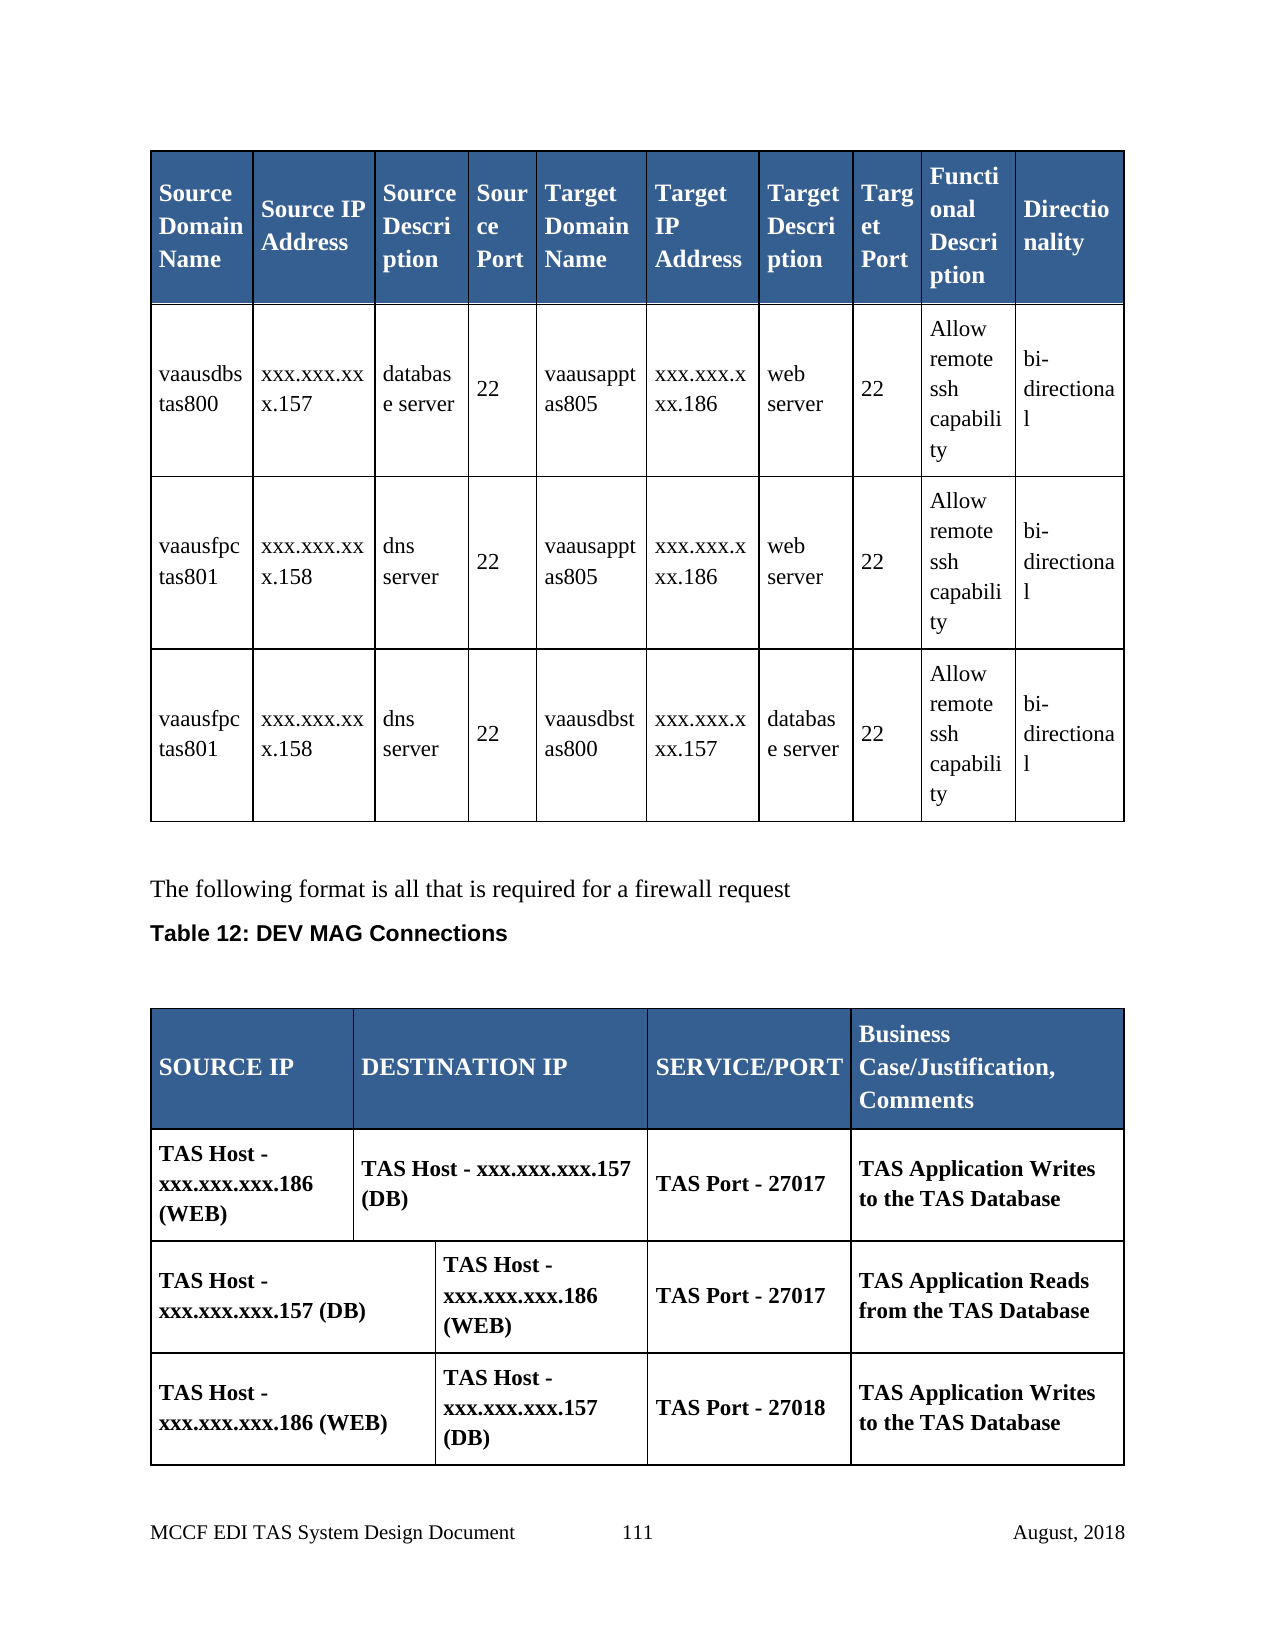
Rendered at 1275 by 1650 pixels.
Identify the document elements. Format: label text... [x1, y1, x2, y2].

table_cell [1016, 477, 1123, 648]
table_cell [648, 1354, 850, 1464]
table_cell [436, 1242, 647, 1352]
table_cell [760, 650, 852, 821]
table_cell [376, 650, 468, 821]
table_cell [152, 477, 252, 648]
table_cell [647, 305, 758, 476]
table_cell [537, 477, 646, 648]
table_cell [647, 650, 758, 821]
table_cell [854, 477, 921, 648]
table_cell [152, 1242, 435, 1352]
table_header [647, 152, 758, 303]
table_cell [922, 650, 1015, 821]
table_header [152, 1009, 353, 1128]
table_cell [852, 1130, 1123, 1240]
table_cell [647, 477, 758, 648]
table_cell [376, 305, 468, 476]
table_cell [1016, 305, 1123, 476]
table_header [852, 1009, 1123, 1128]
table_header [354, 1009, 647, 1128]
text The following format is all that is required for a firewall request [150, 874, 1125, 903]
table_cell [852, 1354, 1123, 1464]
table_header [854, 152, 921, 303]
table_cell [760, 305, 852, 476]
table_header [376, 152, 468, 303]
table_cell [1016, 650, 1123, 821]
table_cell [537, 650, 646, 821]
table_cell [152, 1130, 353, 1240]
text Table 12: DEV MAG Connections [150, 919, 1125, 946]
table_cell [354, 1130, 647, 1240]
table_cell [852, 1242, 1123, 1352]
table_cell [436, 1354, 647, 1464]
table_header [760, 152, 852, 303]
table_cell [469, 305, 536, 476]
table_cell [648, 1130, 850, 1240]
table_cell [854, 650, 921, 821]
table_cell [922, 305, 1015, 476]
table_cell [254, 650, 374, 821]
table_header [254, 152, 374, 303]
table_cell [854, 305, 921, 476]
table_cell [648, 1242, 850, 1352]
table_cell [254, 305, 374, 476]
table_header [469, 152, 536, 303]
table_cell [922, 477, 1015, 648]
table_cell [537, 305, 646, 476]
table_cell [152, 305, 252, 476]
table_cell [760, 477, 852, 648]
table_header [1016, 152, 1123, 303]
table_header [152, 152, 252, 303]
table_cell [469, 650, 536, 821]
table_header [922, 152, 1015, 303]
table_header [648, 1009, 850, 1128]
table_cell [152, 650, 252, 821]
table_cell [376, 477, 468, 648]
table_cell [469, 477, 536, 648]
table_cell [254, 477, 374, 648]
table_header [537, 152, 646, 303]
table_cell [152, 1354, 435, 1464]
